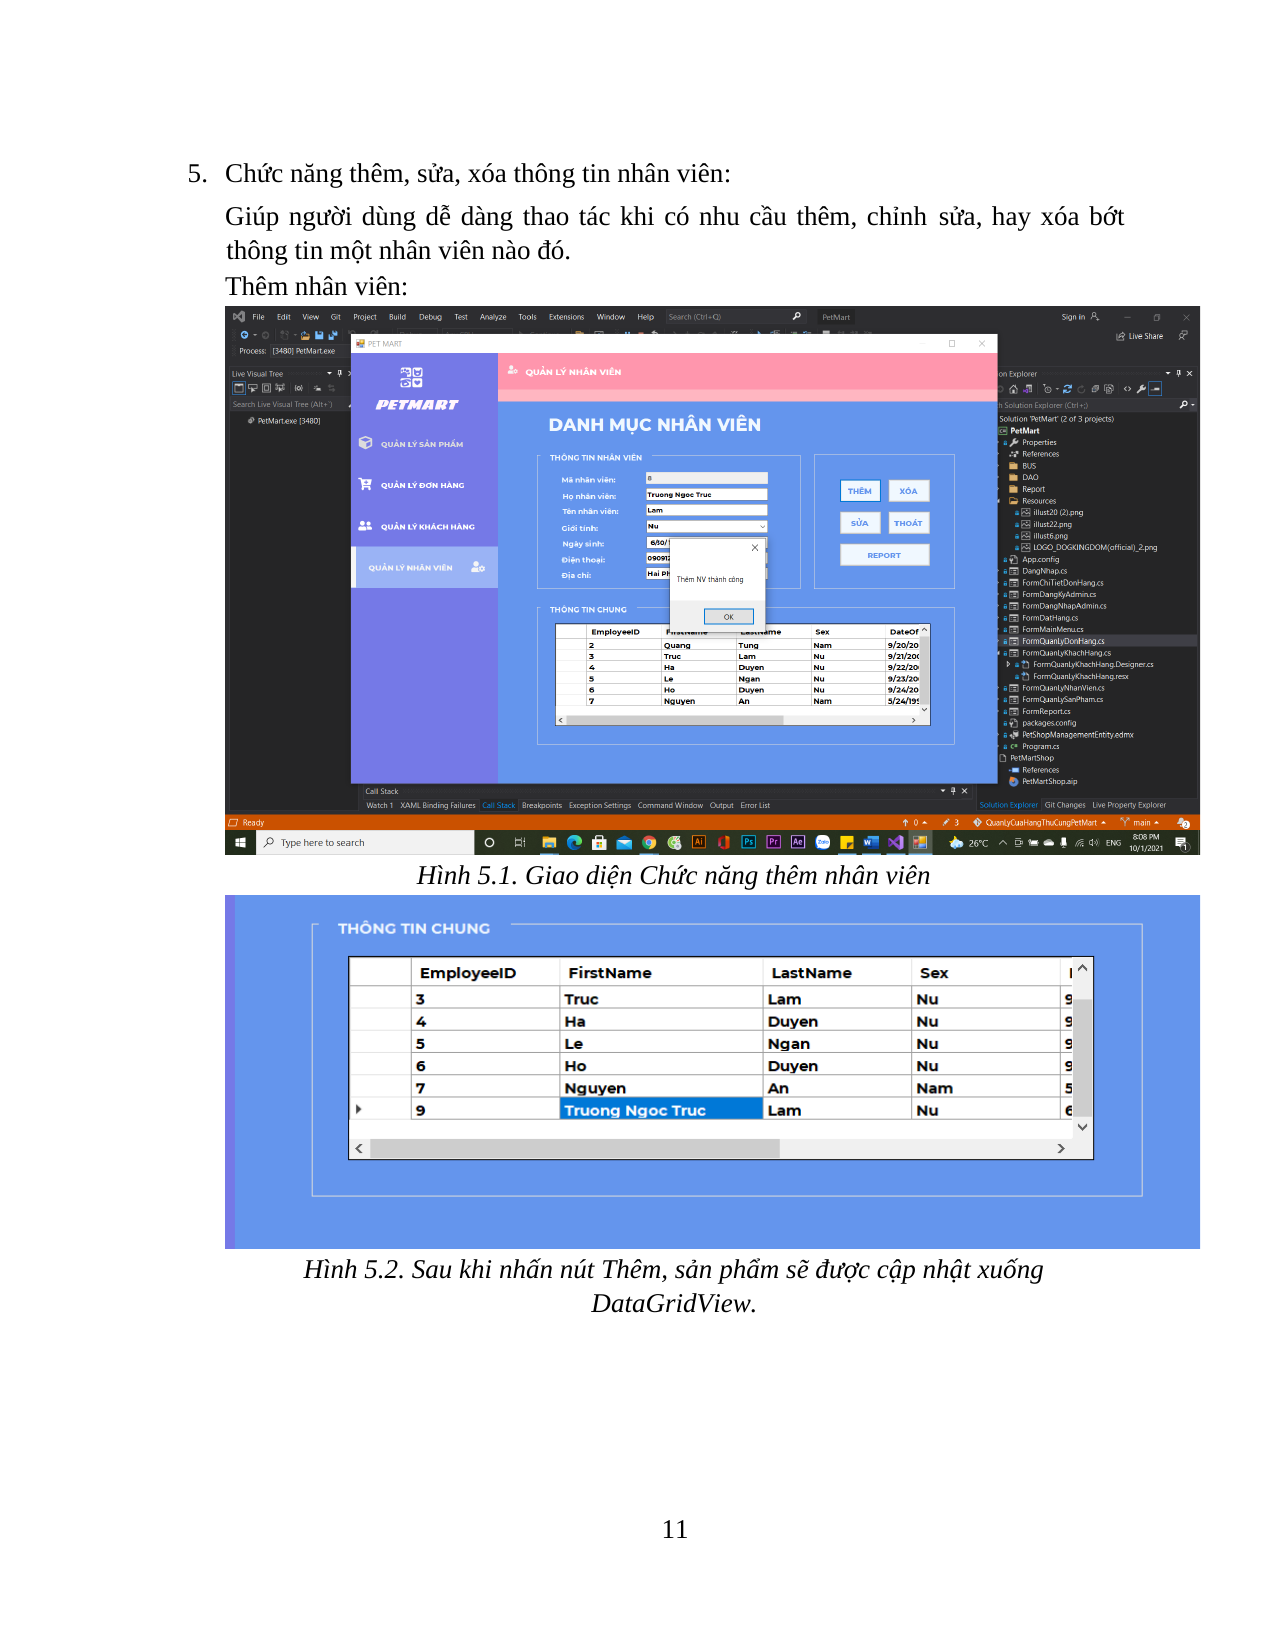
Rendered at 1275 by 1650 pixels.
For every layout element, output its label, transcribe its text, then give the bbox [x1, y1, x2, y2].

text Hình 5.1. Giao diện Chức năng thêm nhân viên [225, 859, 1125, 890]
text Hình 5.2. Sau khi nhấn nút Thêm, sản phẩm sẽ được cập nhật xuống DataGridView. [225, 1253, 1125, 1318]
text Thêm nhân viên: [225, 270, 1125, 301]
text Giúp người dùng dễ dàng thao tác khi có nhu cầu thêm, chỉnh sửa, hay xóa bớt thông tin một nhân viên nào đó. [225, 200, 1125, 266]
picture [225, 306, 1200, 855]
list Chức năng thêm, sửa, xóa thông tin nhân viên: [187, 157, 1125, 189]
picture [225, 895, 1200, 1249]
